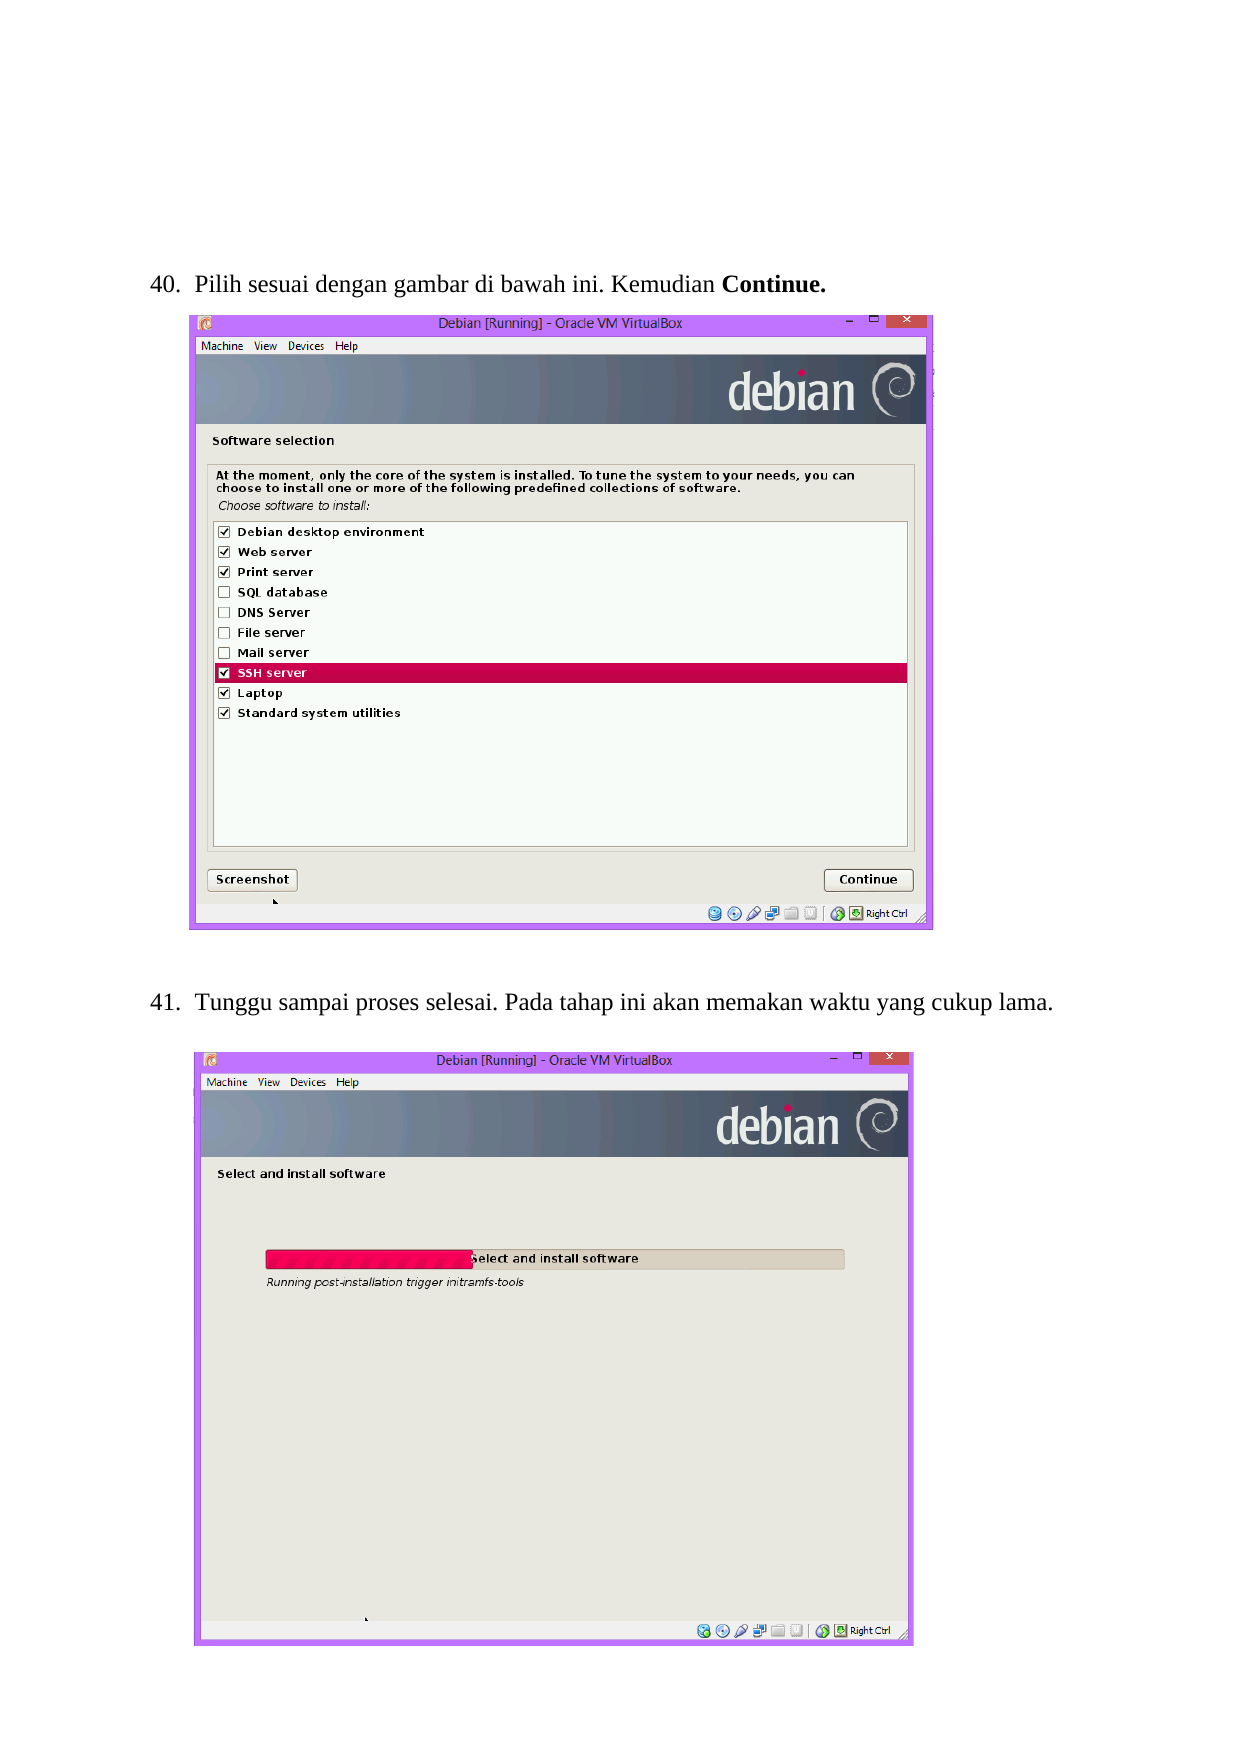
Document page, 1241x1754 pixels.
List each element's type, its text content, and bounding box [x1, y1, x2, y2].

picture [189, 315, 935, 930]
picture [193, 1052, 914, 1646]
list Pilih sesuai dengan gambar di bawah ini. Kemudian Continue. [150, 269, 1090, 298]
list Tunggu sampai proses selesai. Pada tahap ini akan memakan waktu yang cukup lama. [150, 987, 1090, 1016]
